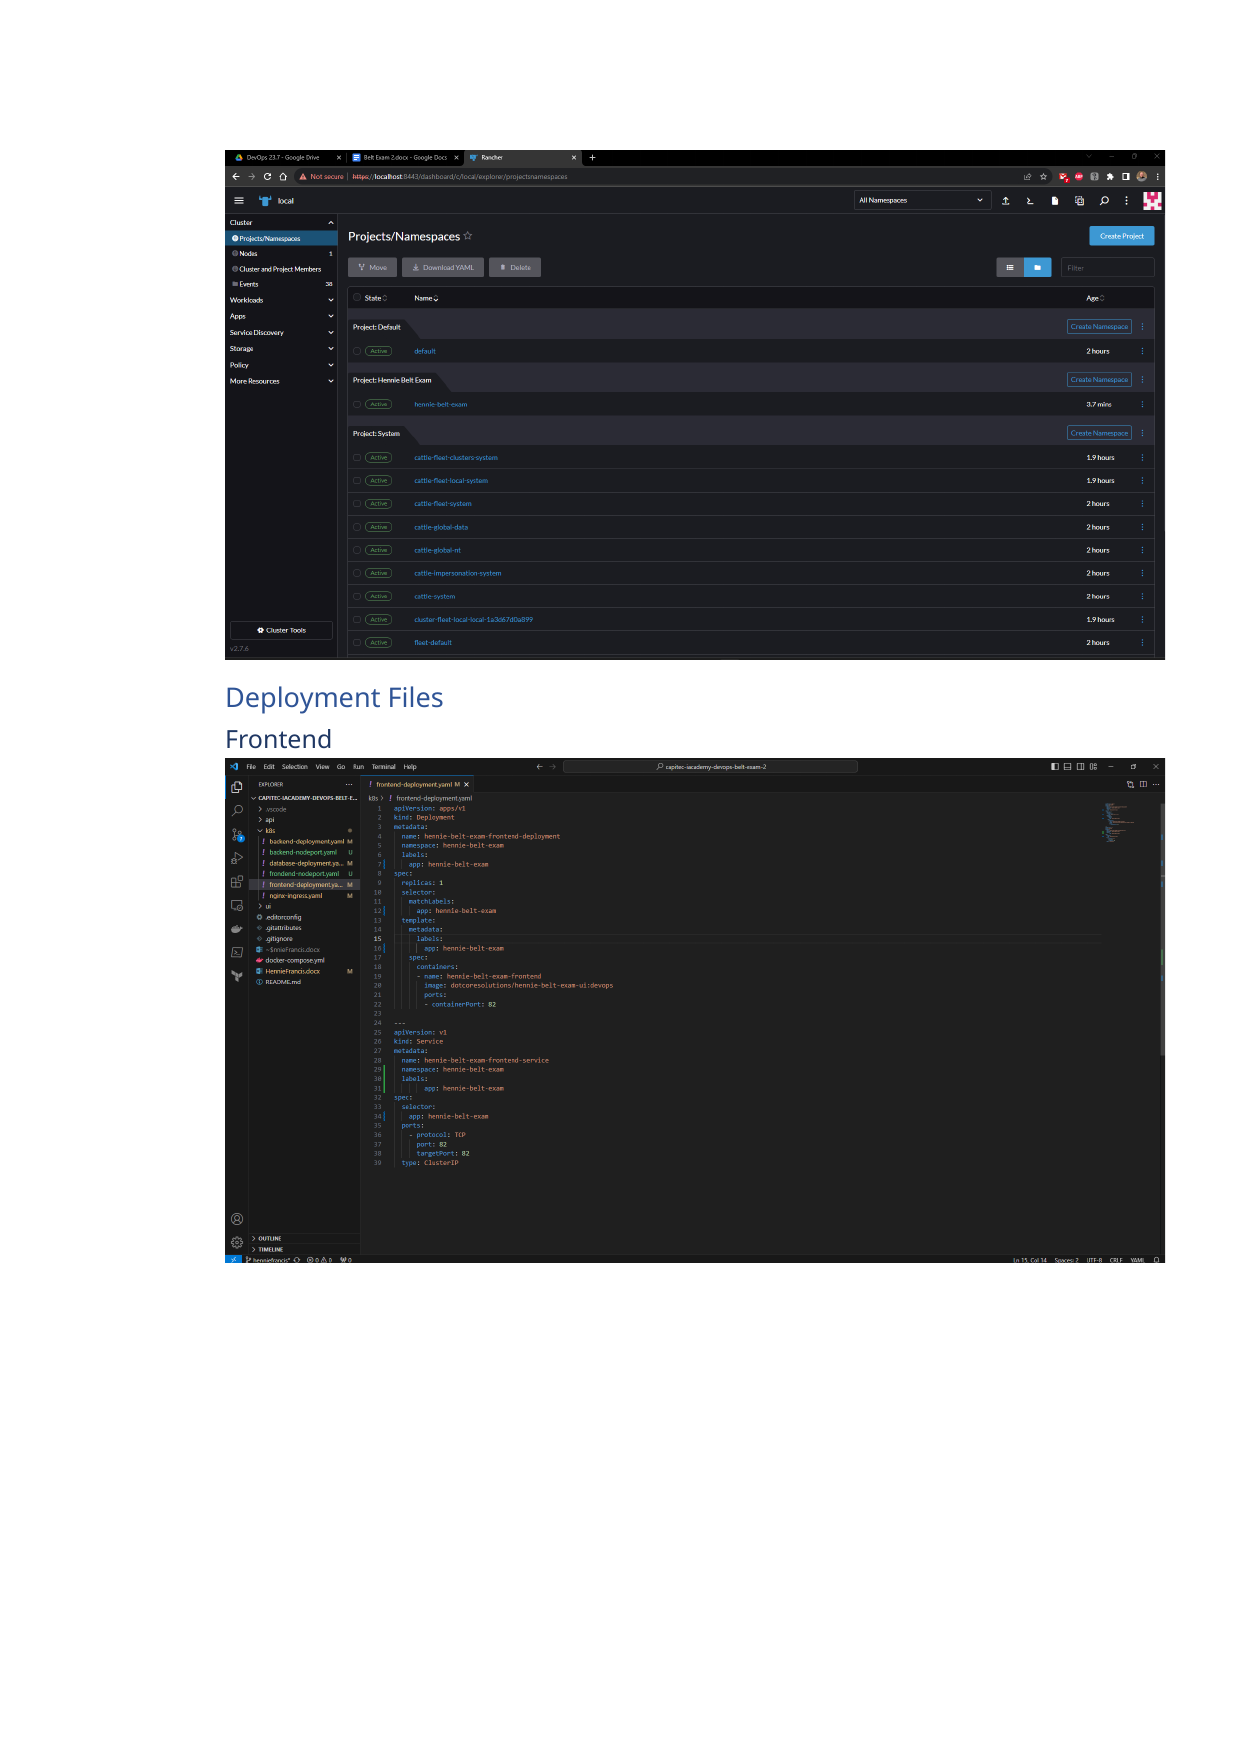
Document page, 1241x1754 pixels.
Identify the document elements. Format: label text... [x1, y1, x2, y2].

subtitle Deployment Files [225, 678, 1090, 715]
subtitle Frontend [225, 722, 1090, 756]
picture [225, 758, 1166, 1263]
picture [225, 150, 1166, 660]
